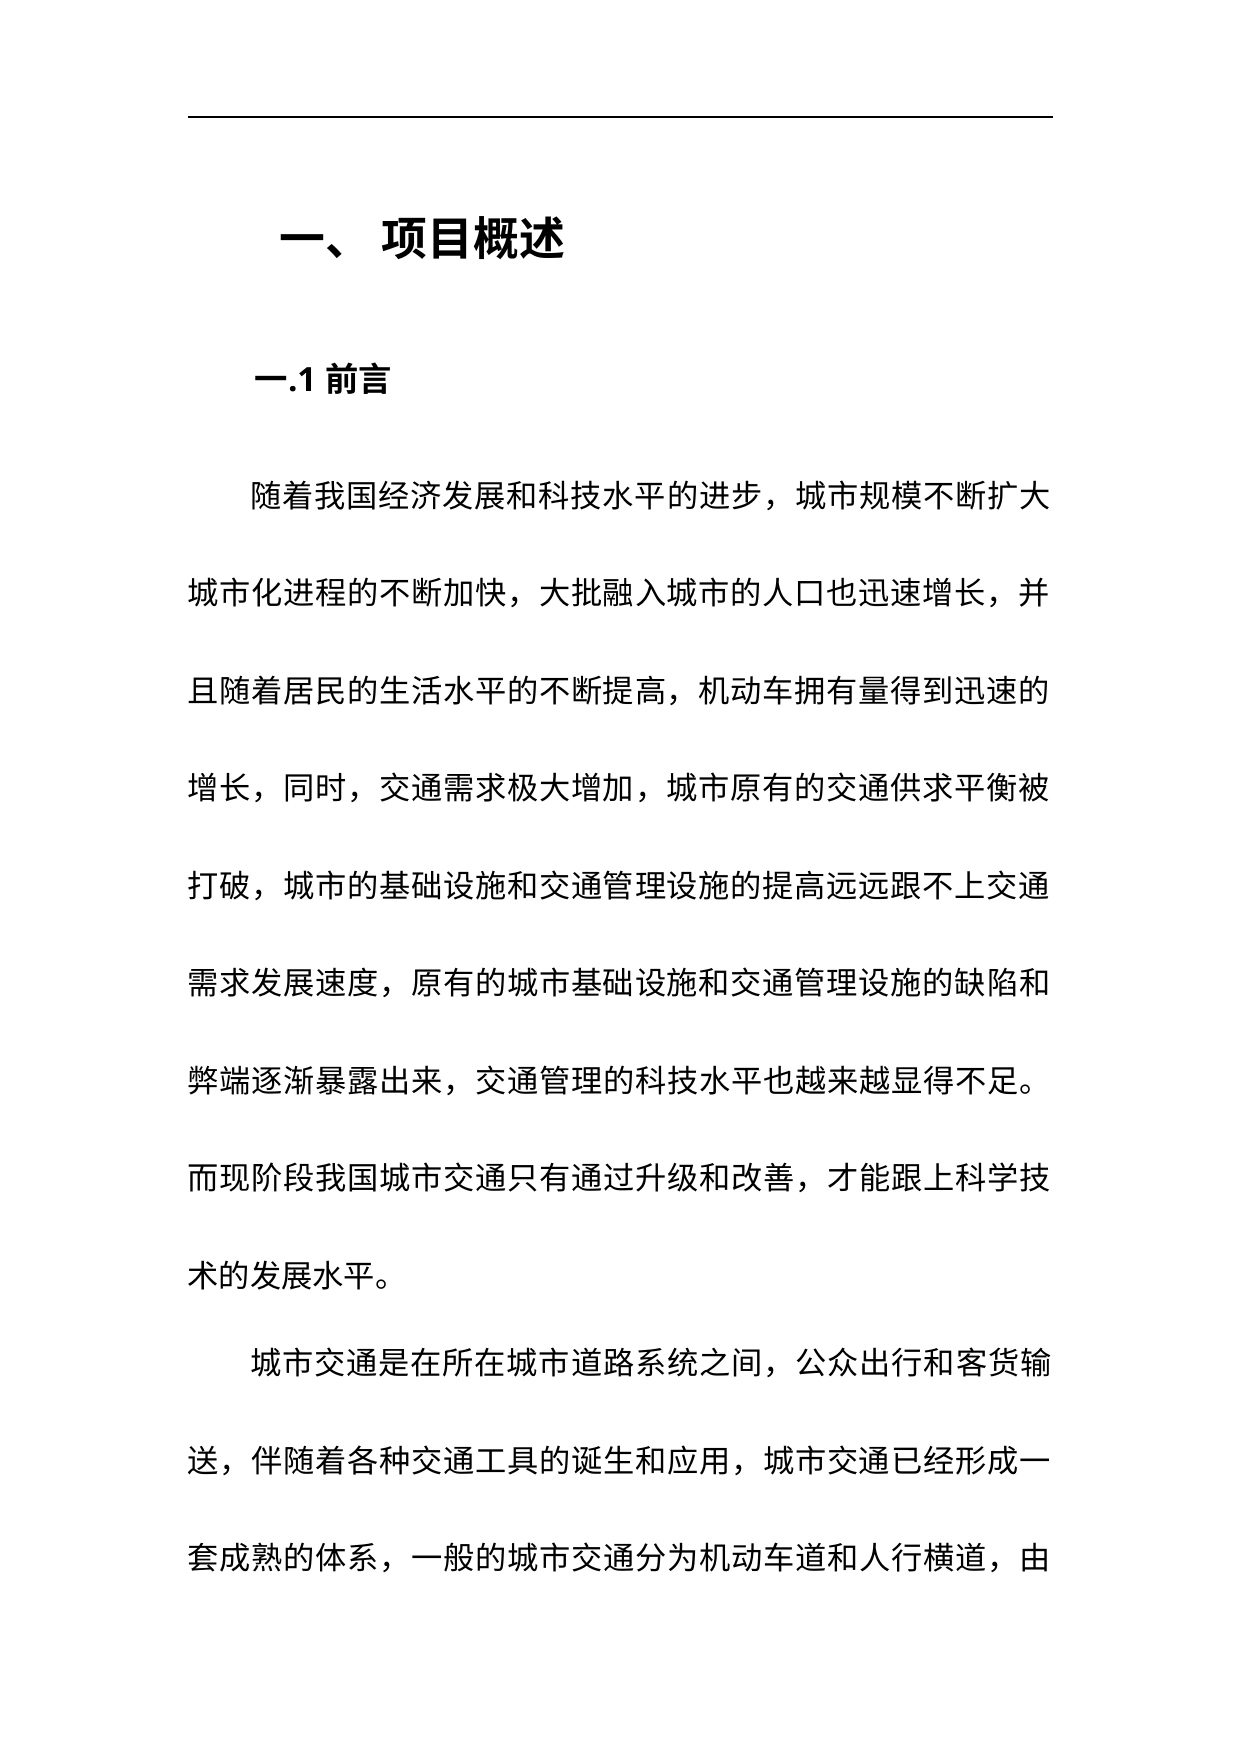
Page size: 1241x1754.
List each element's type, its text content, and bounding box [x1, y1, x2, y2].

text 随着我国经济发展和科技水平的进步，城市规模不断扩大，城市化进程的不断加快，大批融入城市的人口也迅速增长，并且随着居民的生活水平的不断提高，机动车拥有量得到迅速的增长，同时，交通需求极大增加，城市原有的交通供求平衡被打破，城市的基础设施和交通管理设施的提高远远跟不上交通需求发展速度，原有的城市基础设施和交通管理设施的缺陷和弊端逐渐暴露出来，交通管理的科技水平也越来越显得不足。而现阶段我国城市交通只有通过升级和改善，才能跟上科学技术的发展水平。 [187, 461, 1053, 1306]
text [187, 1328, 1053, 1588]
subtitle 前言 [187, 345, 1053, 410]
subtitle 项目概述 [187, 187, 1053, 284]
